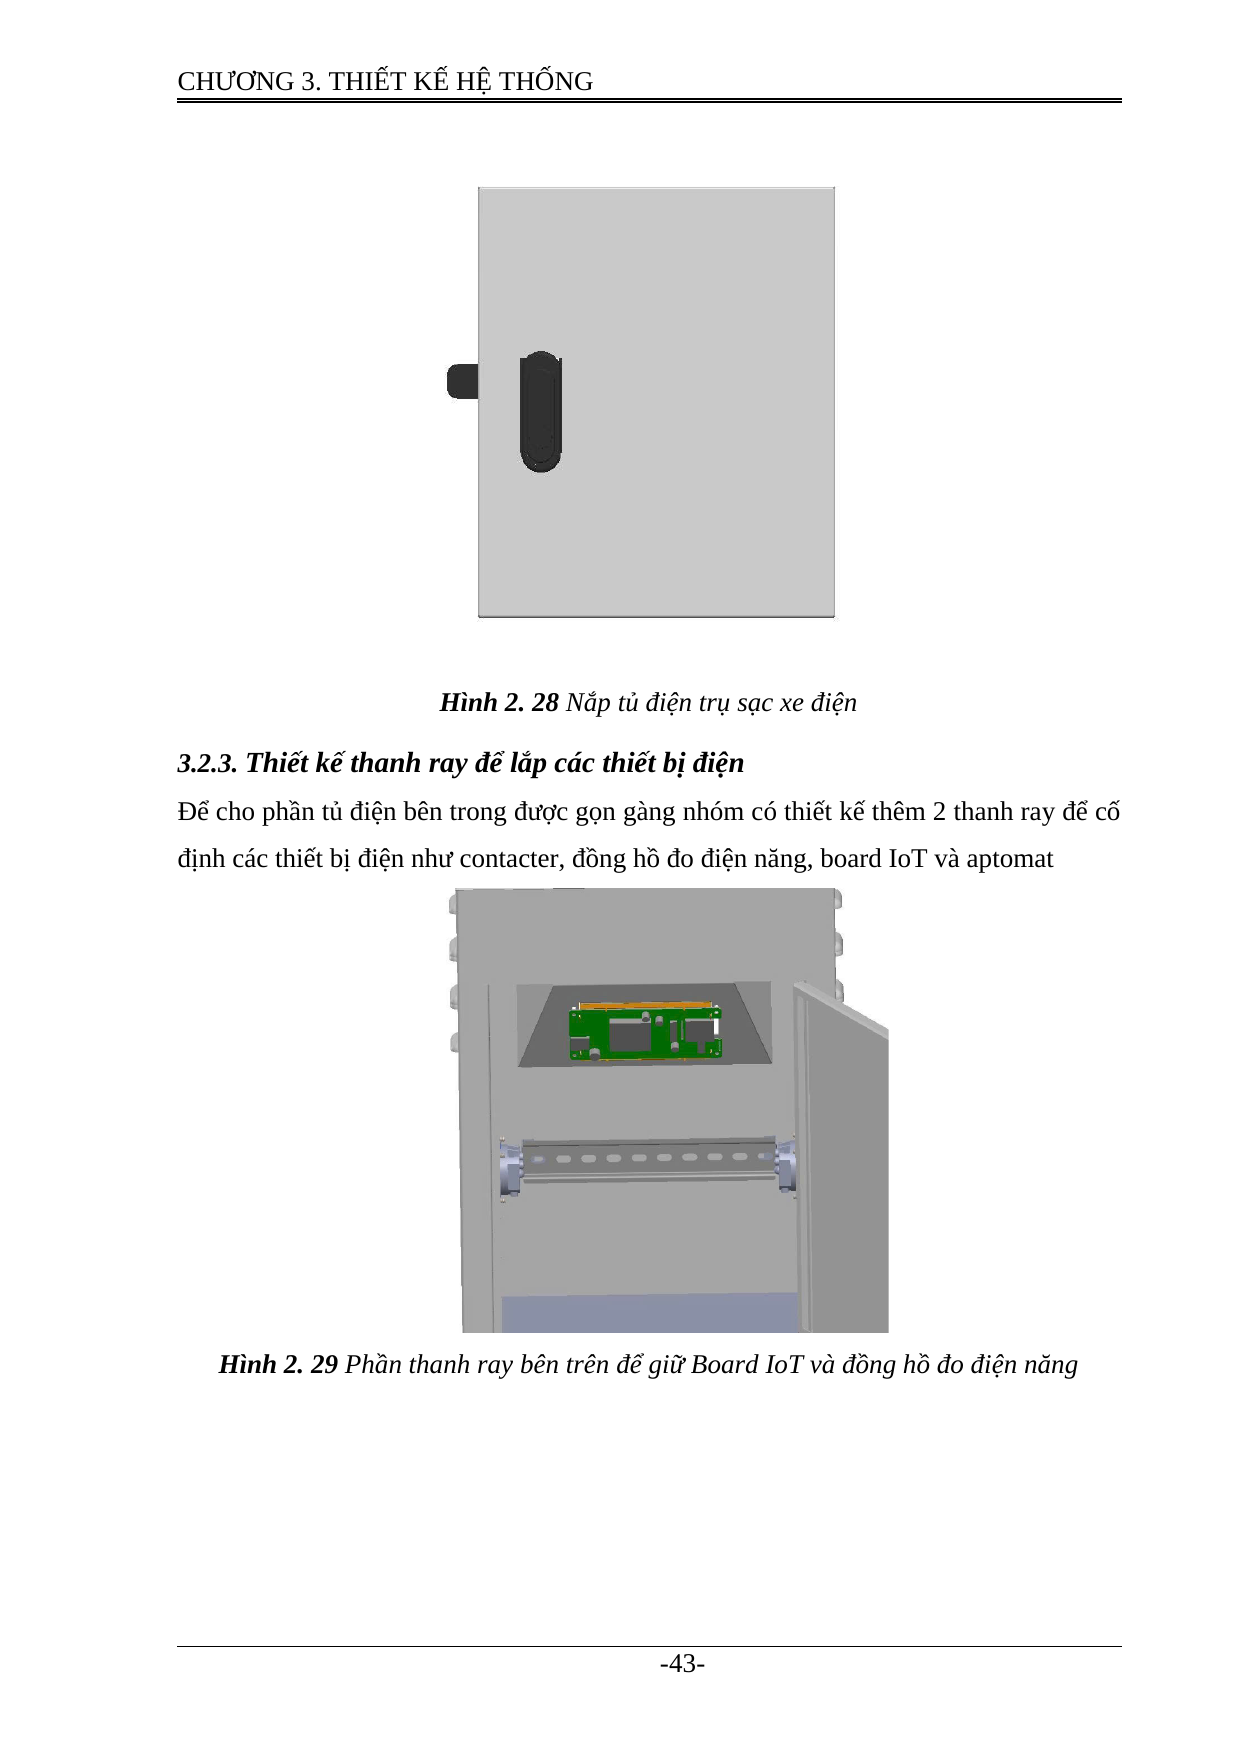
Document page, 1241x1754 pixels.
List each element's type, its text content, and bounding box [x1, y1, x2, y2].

text Hình 2. 29 Phần thanh ray bên trên để giữ Board IoT và đồng hồ đo điện năng [177, 1348, 1122, 1379]
text Hình 2. 28 Nắp tủ điện trụ sạc xe điện [177, 686, 1122, 717]
picture [411, 134, 888, 671]
picture [410, 888, 889, 1333]
subtitle Thiết kế thanh ray để lắp các thiết bị điện [177, 745, 1122, 778]
text Để cho phần tủ điện bên trong được gọn gàng nhóm có thiết kế thêm 2 thanh ray để cố định các thiết bị điện như contacter, đồng hồ đo điện năng, board IoT và aptomat [177, 795, 1122, 873]
